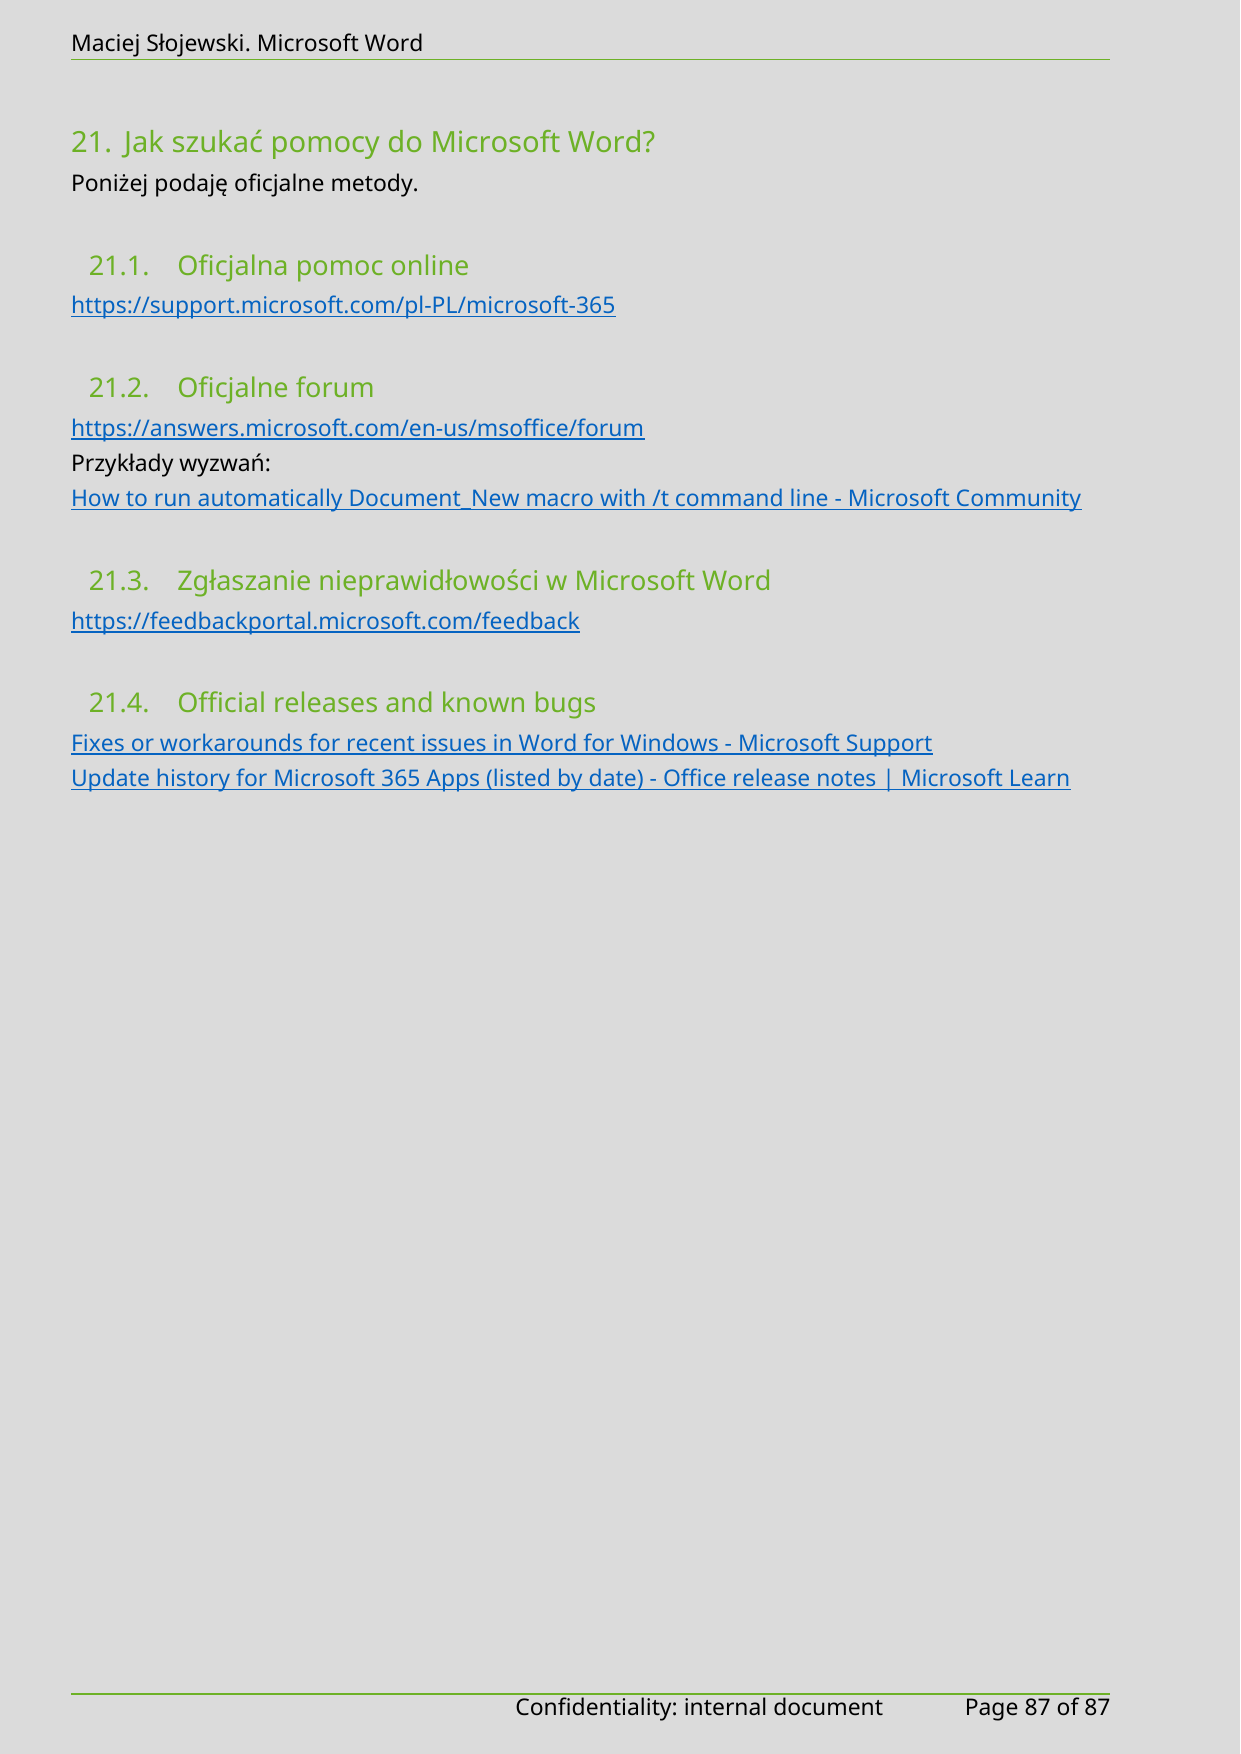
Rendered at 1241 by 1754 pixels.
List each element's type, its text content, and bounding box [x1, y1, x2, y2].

subtitle Zgłaszanie nieprawidłowości w Microsoft Word [88, 561, 1110, 598]
text https://support.microsoft.com/pl-PL/microsoft-365 [71, 295, 1110, 318]
subtitle Oficjalne forum [88, 368, 1110, 405]
text https://answers.microsoft.com/en-us/msoffice/forum [71, 418, 1110, 441]
subtitle Official releases and known bugs [88, 684, 1110, 721]
text Fixes or workarounds for recent issues in Word for Windows - Microsoft Support [71, 733, 1110, 756]
text Przykłady wyzwań: [71, 453, 1110, 476]
text https://feedbackportal.microsoft.com/feedback [71, 611, 1110, 634]
subtitle Oficjalna pomoc online [88, 246, 1110, 283]
subtitle Jak szukać pomocy do Microsoft Word? [71, 121, 1110, 161]
text How to run automatically Document_New macro with /t command line - Microsoft Community [71, 488, 1110, 511]
text Poniżej podaję oficjalne metody. [71, 173, 1110, 196]
text Update history for Microsoft 365 Apps (listed by date) - Office release notes | Microsoft Learn [71, 768, 1110, 791]
